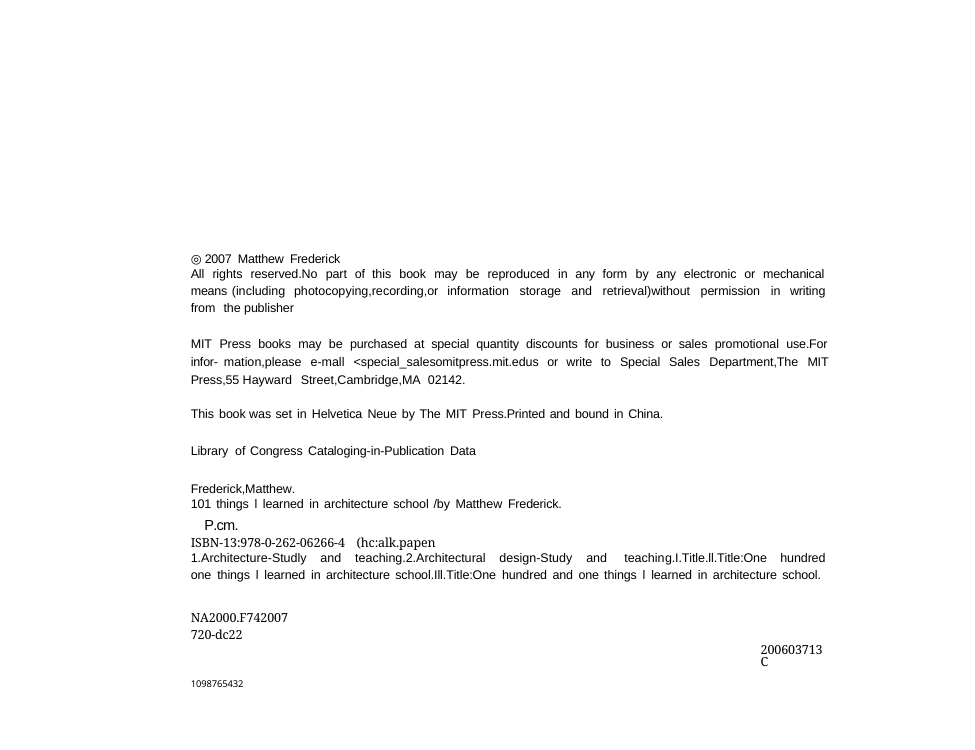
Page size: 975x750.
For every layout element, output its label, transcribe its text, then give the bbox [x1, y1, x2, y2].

text 101 things l learned in architecture school /by Matthew Frederick. [191, 497, 829, 520]
text ISBN-13:978-0-262-06266-4 (hc:alk.papen [191, 536, 829, 551]
text 200603713C [760, 644, 829, 670]
text 720-dc22 [191, 626, 829, 643]
text NA2000.F742007 [191, 610, 829, 626]
text P.cm. [204, 520, 829, 533]
text All rights reserved.No part of this book may be reproduced in any form by any electronic or mechanical means (including photocopying,recording,or information storage and retrieval)without permission in writing from the publisher [191, 266, 826, 315]
text MIT Press books may be purchased at special quantity discounts for business or sales promotional use.For infor- mation,please e-mall <special_salesomitpress.mit.edus or write to Special Sales Department,The MIT Press,55 Hayward Street,Cambridge,MA 02142. [191, 336, 829, 387]
text This book was set in Helvetica Neue by The MIT Press.Printed and bound in China. [191, 409, 829, 444]
text 1.Architecture-Studly and teaching.2.Architectural design-Study and teaching.I.Title.ll.Title:One hundred one things l learned in architecture school.Ill.Title:One hundred and one things l learned in architecture school. [191, 551, 826, 582]
text Library of Congress Cataloging-in-Publication Data [191, 444, 829, 461]
